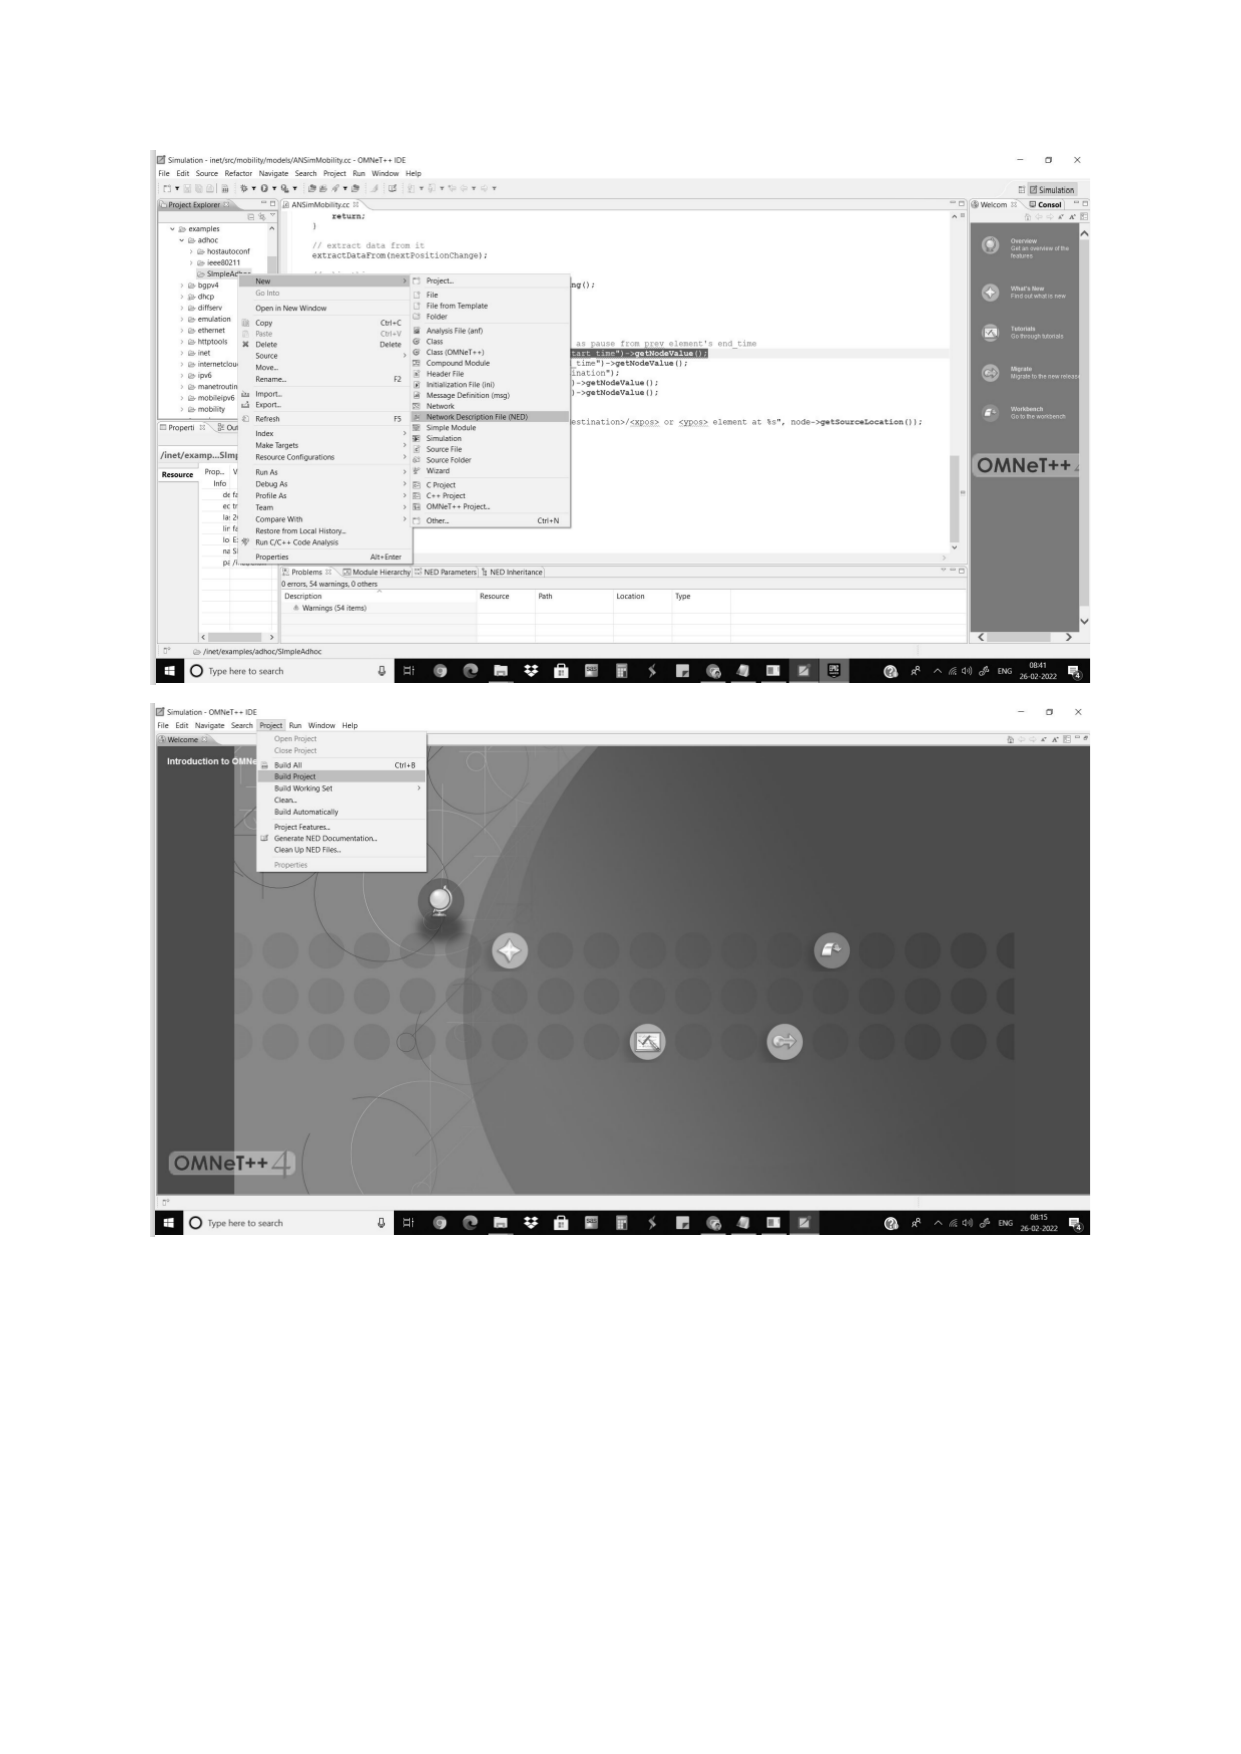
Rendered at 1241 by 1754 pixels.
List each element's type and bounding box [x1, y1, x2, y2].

picture [150, 150, 1091, 685]
picture [150, 703, 1091, 1237]
